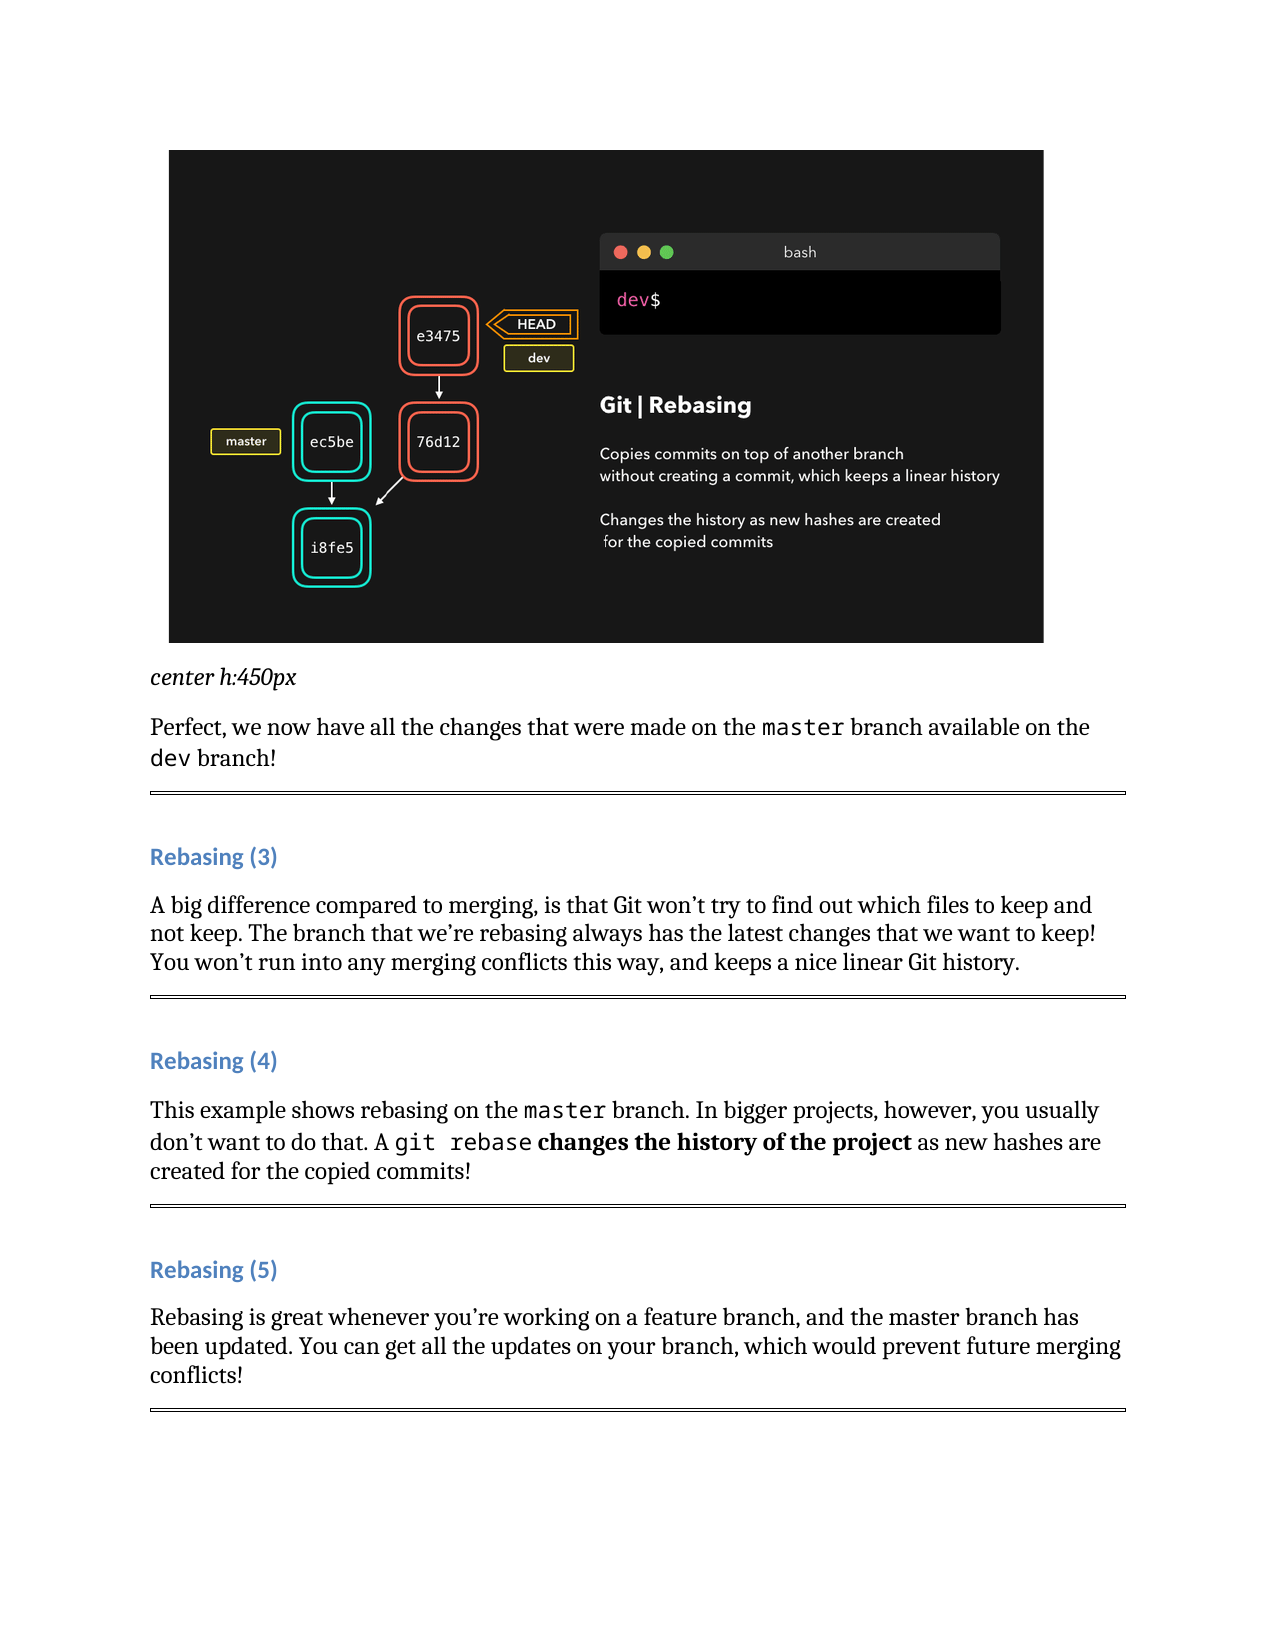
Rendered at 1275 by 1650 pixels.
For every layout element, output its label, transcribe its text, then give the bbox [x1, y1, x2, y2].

picture [168, 150, 1044, 643]
subtitle Rebasing (3) [150, 841, 1125, 872]
subtitle Rebasing (5) [150, 1254, 1125, 1284]
text center h:450px [150, 663, 1125, 692]
text A big difference compared to merging, is that Git won’t try to find out which files to keep and not keep. The branch that we’re rebasing always has the latest changes that we want to keep! You won’t run into any merging conflicts this way, and keeps a nice linear Git history. [150, 891, 1125, 977]
text Rebasing is great whenever you’re working on a feature branch, and the master branch has been updated. You can get all the updates on your branch, which would prevent future merging conflicts! [150, 1303, 1125, 1389]
text Perfect, we now have all the changes that were made on the master branch available on the dev branch! [150, 711, 1125, 773]
subtitle Rebasing (4) [150, 1045, 1125, 1076]
text This example shows rebasing on the master branch. In bigger projects, however, you usually don’t want to do that. A git rebase changes the history of the project as new hashes are created for the copied commits! [150, 1094, 1125, 1186]
